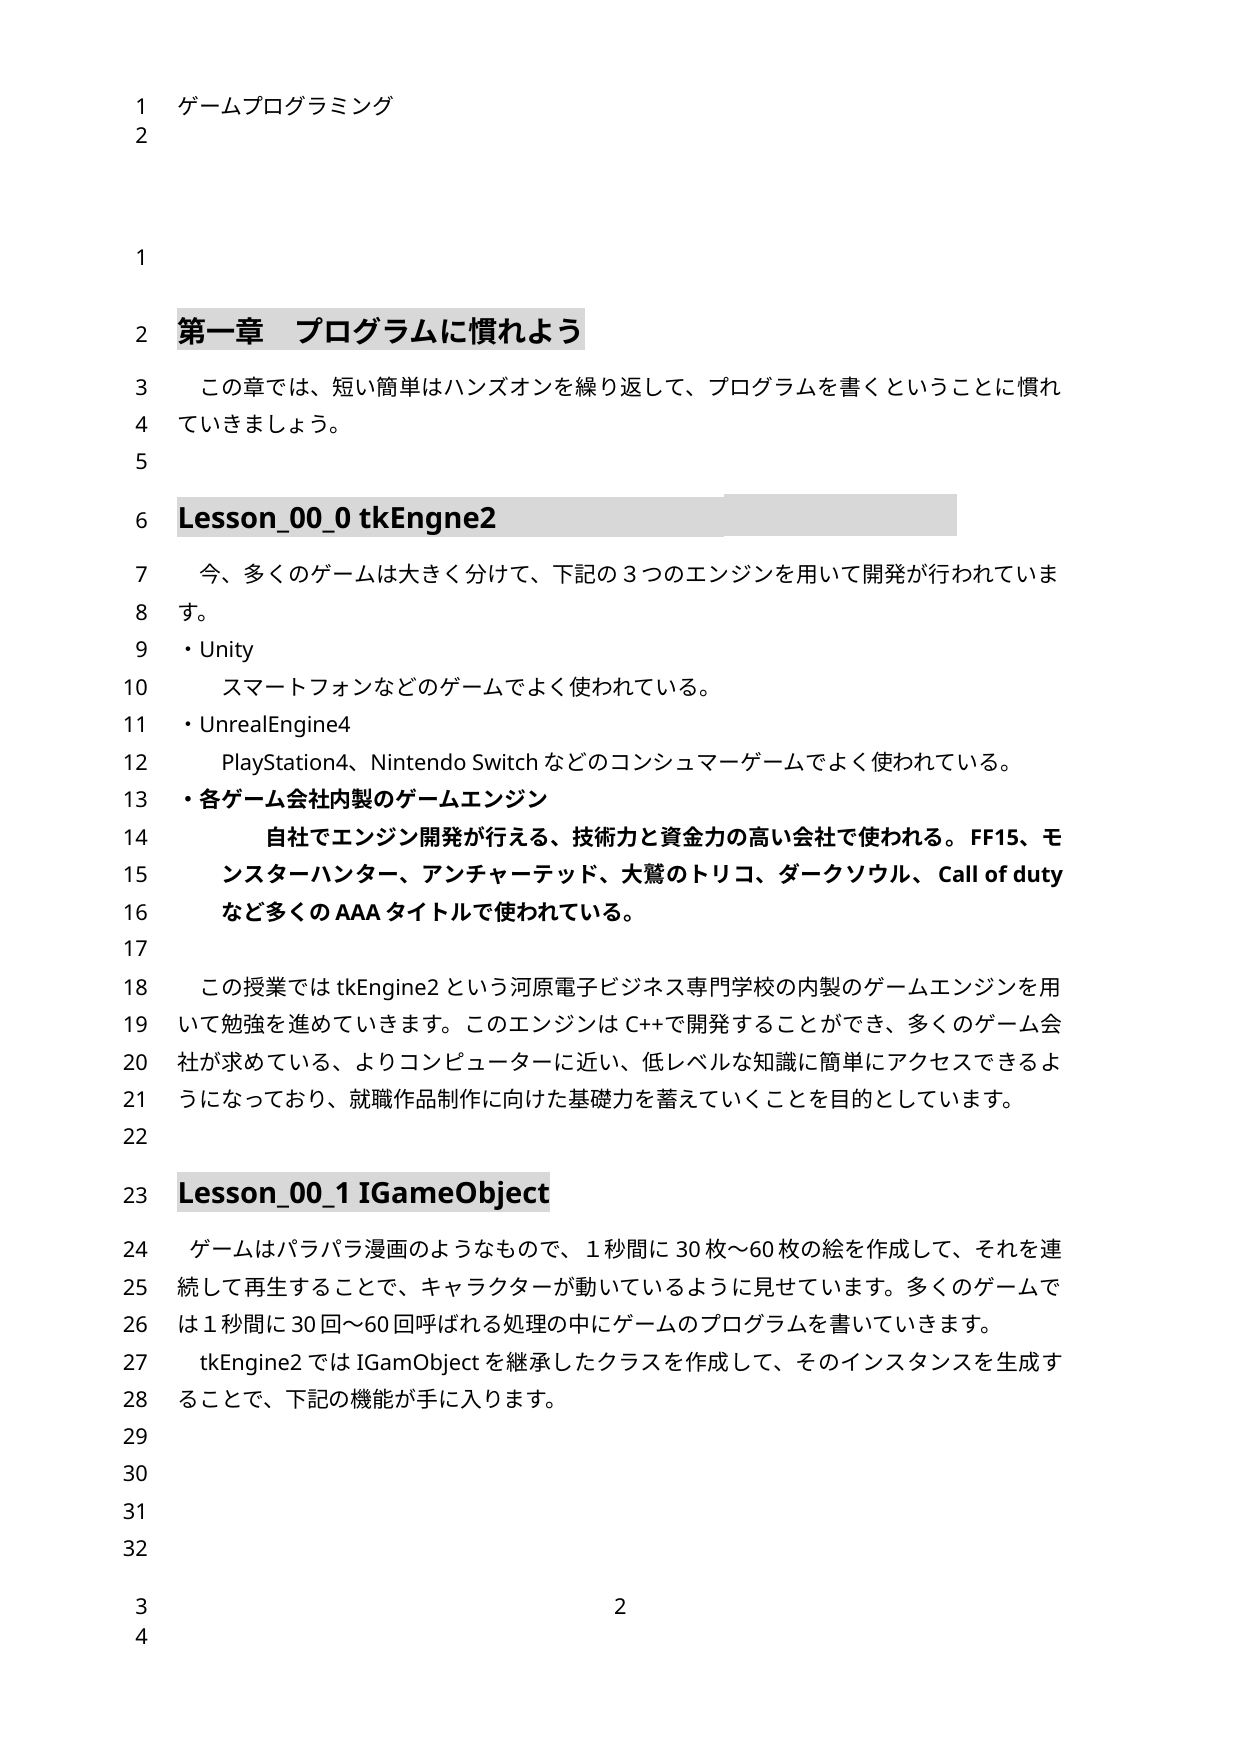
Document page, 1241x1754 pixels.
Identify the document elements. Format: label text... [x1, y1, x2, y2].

text tkEngine2ではIGamObjectを継承したクラスを作成して、そのインスタンスを生成することで、下記の機能が手に入ります。 [177, 1342, 1063, 1417]
text ・UnrealEngine4 [177, 704, 1063, 742]
text 今、多くのゲームは大きく分けて、下記の３つのエンジンを用いて開発が行われています。 [177, 554, 1063, 629]
text ・各ゲーム会社内製のゲームエンジン [177, 779, 1063, 817]
text 自社でエンジン開発が行える、技術力と資金力の高い会社で使われる。FF15、モンスターハンター、アンチャーテッド、大鷲のトリコ、ダークソウル、Call of dutyなど多くのAAAタイトルで使われている。 [221, 817, 1063, 929]
text ・Unity [177, 629, 1063, 667]
text この授業ではtkEngine2という河原電子ビジネス専門学校の内製のゲームエンジンを用いて勉強を進めていきます。このエンジンはC++で開発することができ、多くのゲーム会社が求めている、よりコンピューターに近い、低レベルな知識に簡単にアクセスできるようになっており、就職作品制作に向けた基礎力を蓄えていくことを目的としています。 [177, 967, 1063, 1117]
text ゲームはパラパラ漫画のようなもので、１秒間に30枚～60枚の絵を作成して、それを連続して再生することで、キャラクターが動いているように見せています。多くのゲームでは１秒間に30回～60回呼ばれる処理の中にゲームのプログラムを書いていきます。 [177, 1229, 1063, 1342]
text この章では、短い簡単はハンズオンを繰り返して、プログラムを書くということに慣れていきましょう。 [177, 367, 1063, 442]
text スマートフォンなどのゲームでよく使われている。 [177, 667, 1063, 704]
subtitle 第一章 プログラムに慣れよう [177, 292, 1063, 367]
subtitle Lesson_00_0 tkEngne2 [177, 479, 1063, 554]
text PlayStation4、Nintendo Switchなどのコンシュマーゲームでよく使われている。 [177, 742, 1063, 779]
subtitle Lesson_00_1 IGameObject [177, 1154, 1063, 1229]
